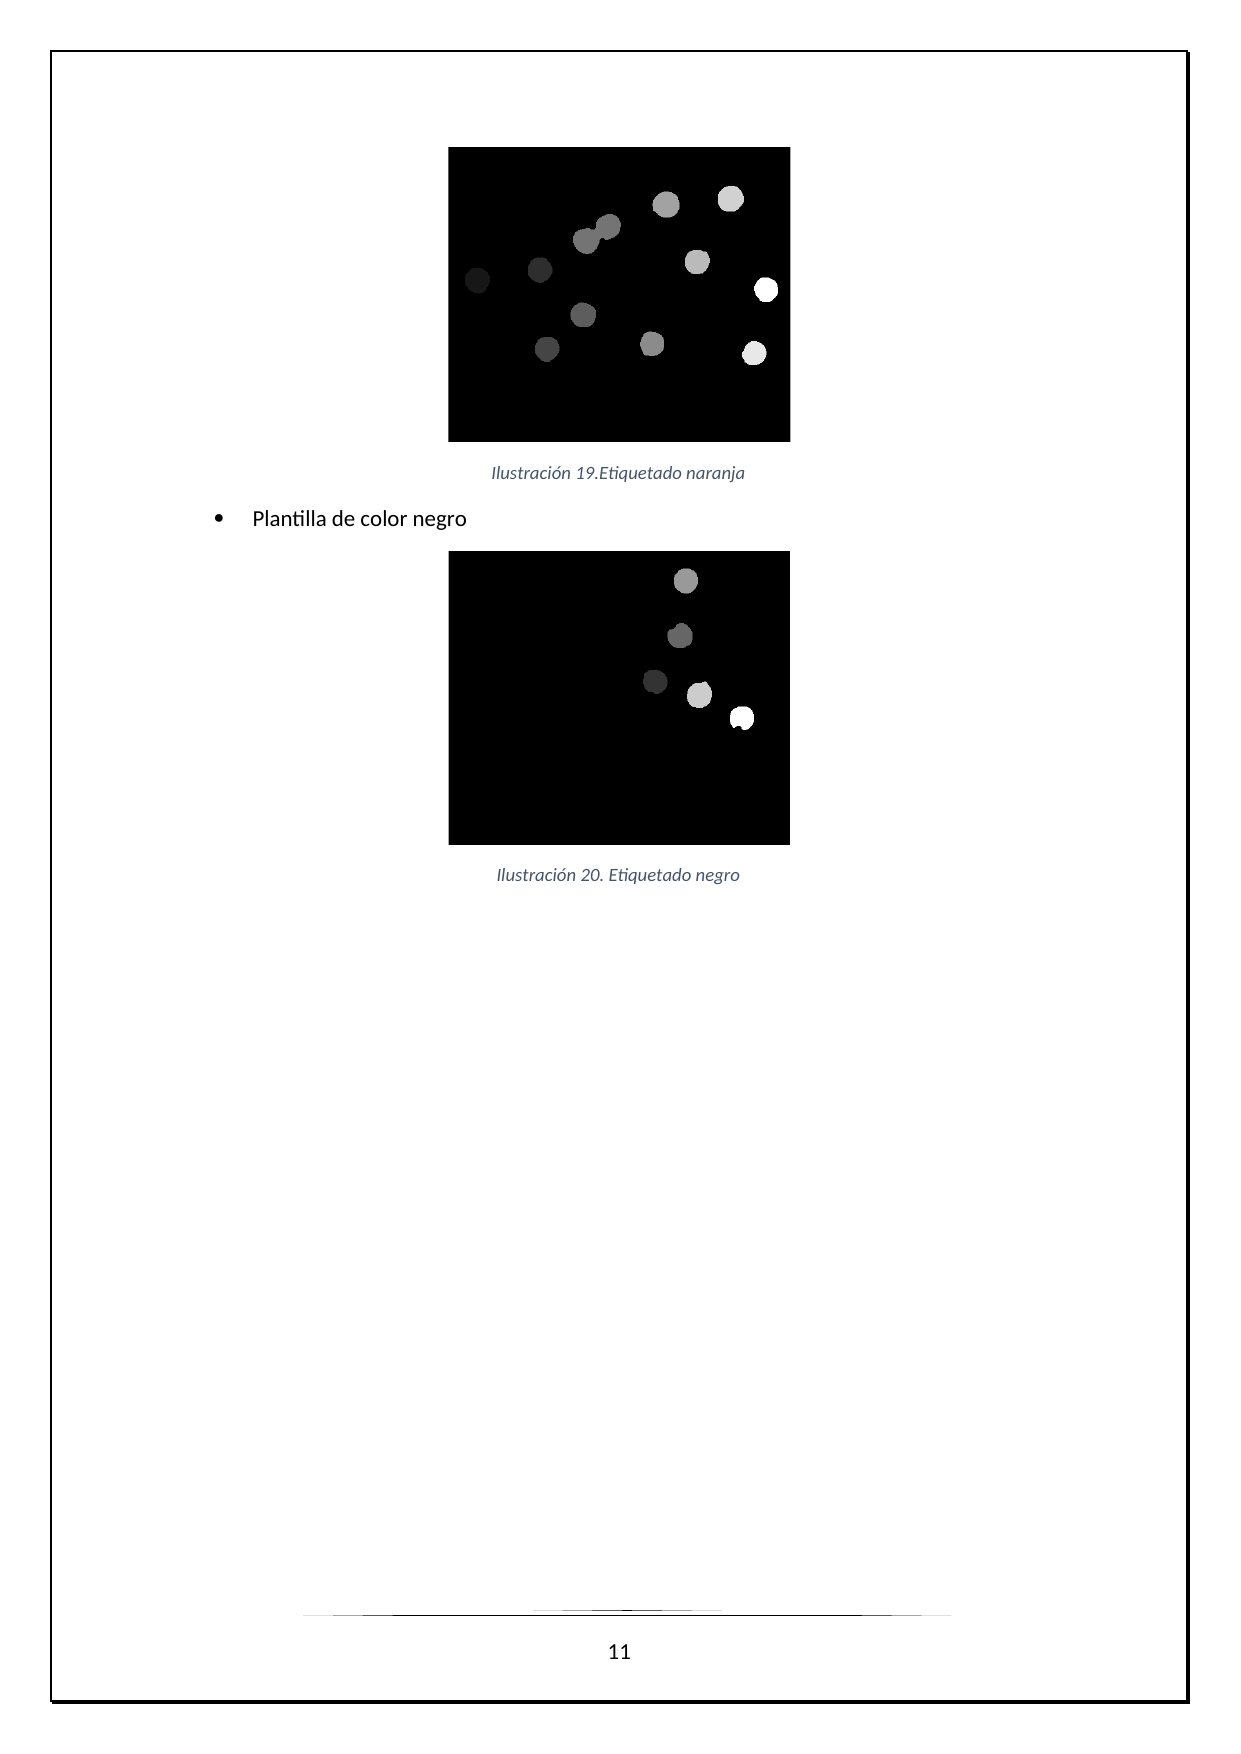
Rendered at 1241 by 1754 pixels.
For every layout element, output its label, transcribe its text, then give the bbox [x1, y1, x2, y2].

text Ilustración 19.Etiquetado naranja [177, 461, 1061, 484]
list Plantilla de color negro [215, 504, 1061, 533]
text Ilustración 20. Etiquetado negro [177, 863, 1061, 886]
